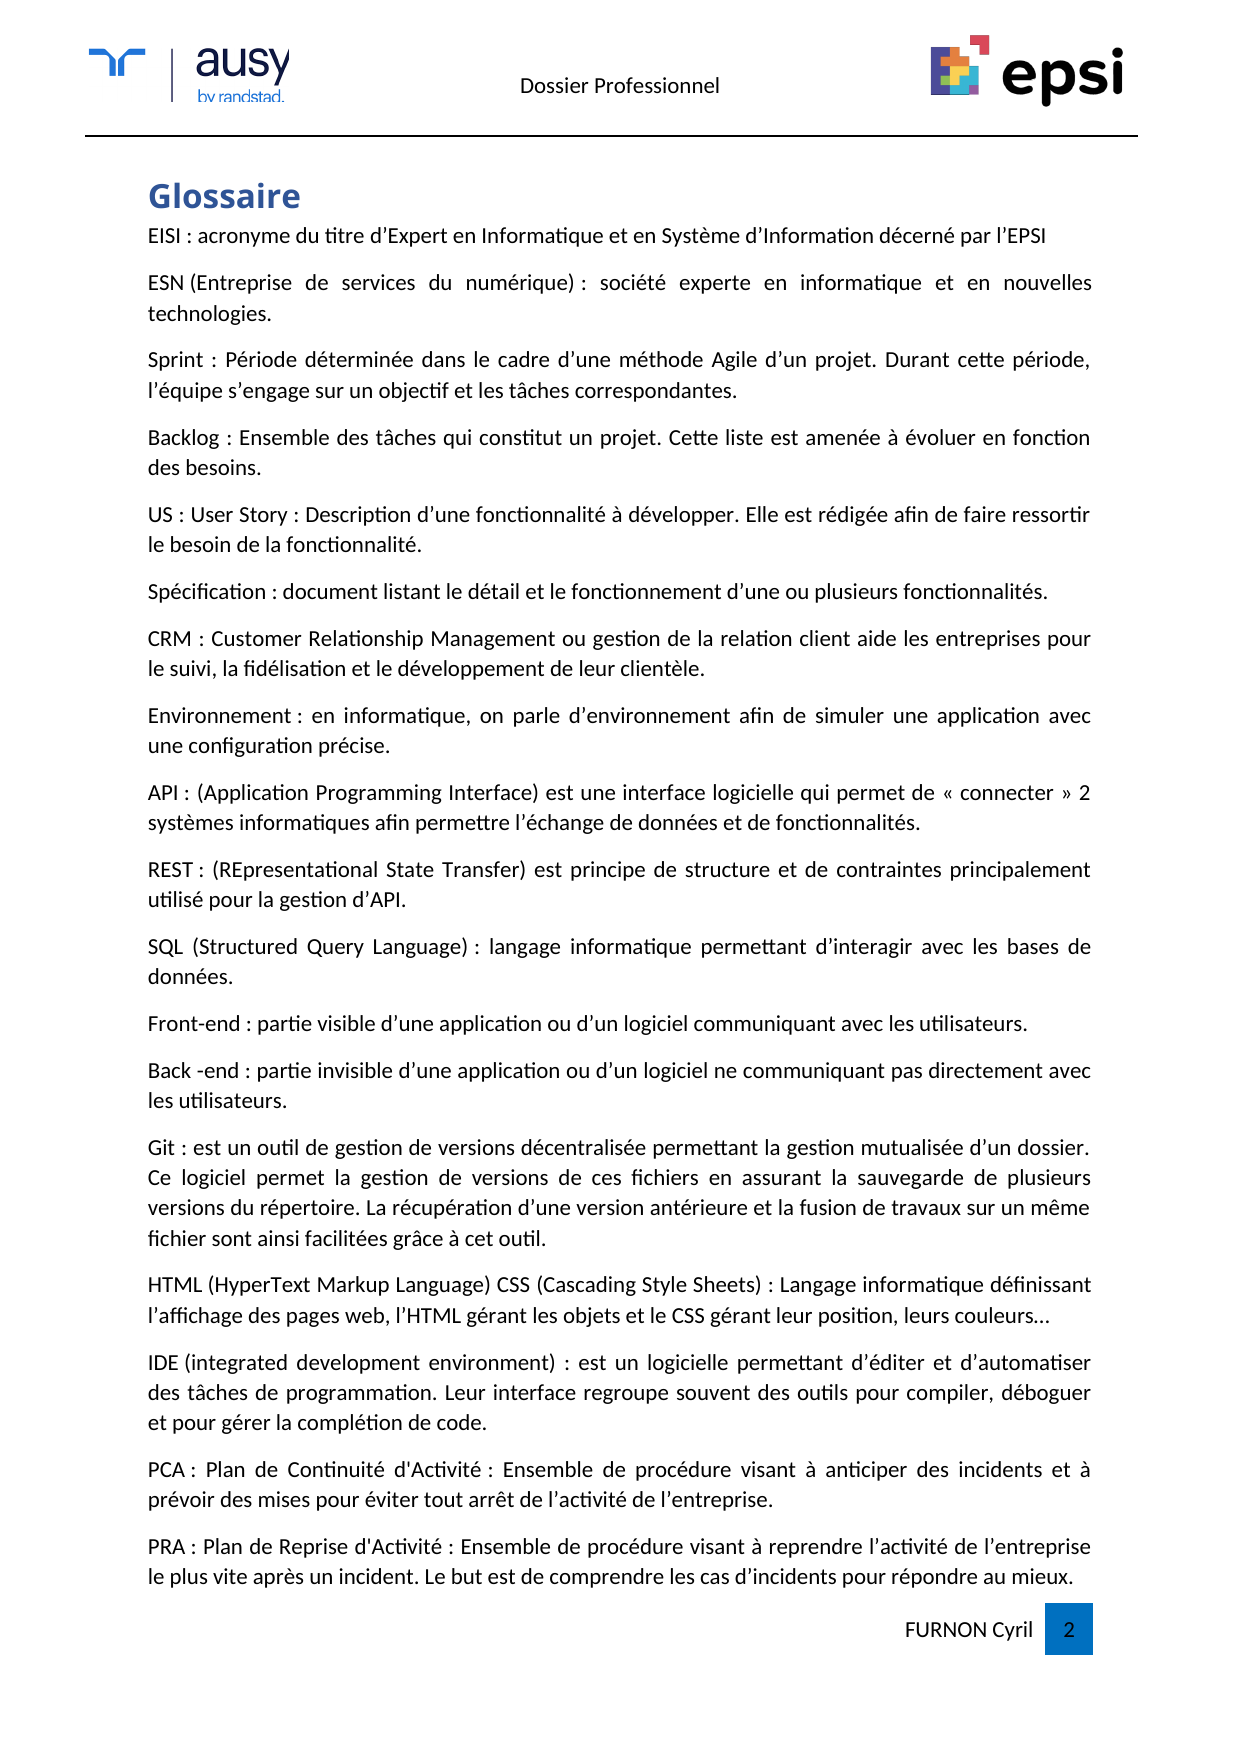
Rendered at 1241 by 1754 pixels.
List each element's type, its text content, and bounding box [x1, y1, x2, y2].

text API : (Application Programming Interface) est une interface logicielle qui permet de « connecter » 2 systèmes informatiques afin permettre l’échange de données et de fonctionnalités. [148, 778, 1093, 836]
text Environnement : en informatique, on parle d’environnement afin de simuler une application avec une configuration précise. [148, 701, 1093, 759]
text PCA : Plan de Continuité d'Activité : Ensemble de procédure visant à anticiper des incidents et à prévoir des mises pour éviter tout arrêt de l’activité de l’entreprise. [148, 1455, 1093, 1513]
picture [88, 48, 289, 102]
text Git : est un outil de gestion de versions décentralisée permettant la gestion mutualisée d’un dossier. Ce logiciel permet la gestion de versions de ces fichiers en assurant la sauvegarde de plusieurs versions du répertoire. La récupération d’une version antérieure et la fusion de travaux sur un même fichier sont ainsi facilitées grâce à cet outil. [148, 1133, 1093, 1252]
text US : User Story : Description d’une fonctionnalité à développer. Elle est rédigée afin de faire ressortir le besoin de la fonctionnalité. [148, 500, 1093, 558]
text IDE (integrated development environment) : est un logicielle permettant d’éditer et d’automatiser des tâches de programmation. Leur interface regroupe souvent des outils pour compiler, déboguer et pour gérer la complétion de code. [148, 1348, 1093, 1436]
text Back -end : partie invisible d’une application ou d’un logiciel ne communiquant pas directement avec les utilisateurs. [148, 1056, 1093, 1114]
text PRA : Plan de Reprise d'Activité : Ensemble de procédure visant à reprendre l’activité de l’entreprise le plus vite après un incident. Le but est de comprendre les cas d’incidents pour répondre au mieux. [148, 1532, 1093, 1590]
text Front-end : partie visible d’une application ou d’un logiciel communiquant avec les utilisateurs. [148, 1009, 1093, 1037]
subtitle Glossaire [148, 173, 1093, 218]
text EISI : acronyme du titre d’Expert en Informatique et en Système d’Information décerné par l’EPSI [148, 222, 1093, 249]
text CRM : Customer Relationship Management ou gestion de la relation client aide les entreprises pour le suivi, la fidélisation et le développement de leur clientèle. [148, 624, 1093, 682]
text ESN (Entreprise de services du numérique) : société experte en informatique et en nouvelles technologies. [148, 268, 1093, 327]
text HTML (HyperText Markup Language) CSS (Cascading Style Sheets) : Langage informatique définissant l’affichage des pages web, l’HTML gérant les objets et le CSS gérant leur position, leurs couleurs… [148, 1271, 1093, 1329]
text Sprint : Période déterminée dans le cadre d’une méthode Agile d’un projet. Durant cette période, l’équipe s’engage sur un objectif et les tâches correspondantes. [148, 346, 1093, 404]
text Backlog : Ensemble des tâches qui constitut un projet. Cette liste est amenée à évoluer en fonction des besoins. [148, 423, 1093, 481]
text SQL (Structured Query Language) : langage informatique permettant d’interagir avec les bases de données. [148, 932, 1093, 990]
text REST : (REpresentational State Transfer) est principe de structure et de contraintes principalement utilisé pour la gestion d’API. [148, 855, 1093, 913]
text Spécification : document listant le détail et le fonctionnement d’une ou plusieurs fonctionnalités. [148, 577, 1093, 605]
